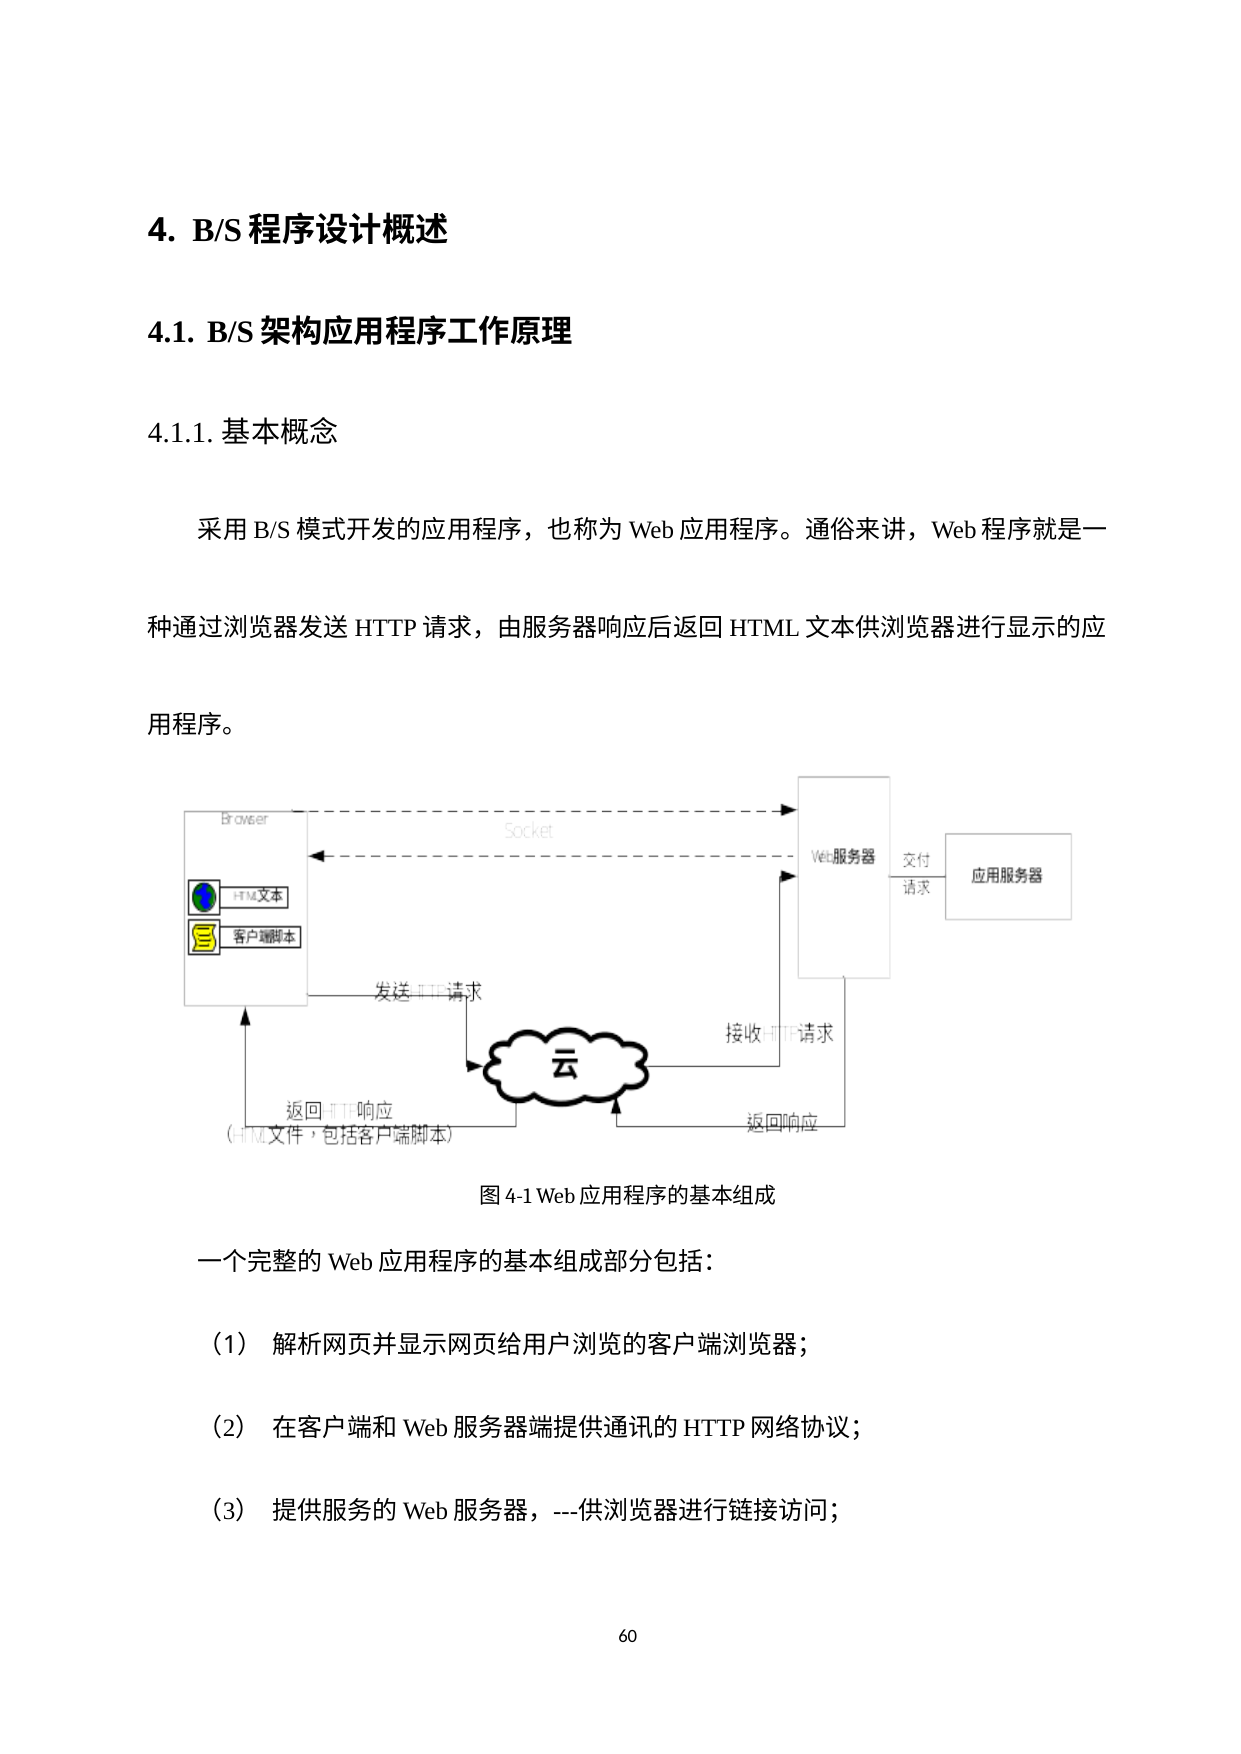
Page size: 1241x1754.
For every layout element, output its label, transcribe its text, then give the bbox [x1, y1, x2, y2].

text 一个完整的Web应用程序的基本组成部分包括： [148, 1227, 1107, 1292]
list 提供服务的Web服务器，---供浏览器进行链接访问； [198, 1476, 1107, 1541]
list 在客户端和Web服务器端提供通讯的HTTP网络协议； [198, 1393, 1107, 1458]
text 基本概念 [148, 397, 1107, 462]
text B/S程序设计概述 [148, 195, 1107, 260]
text B/S架构应用程序工作原理 [148, 297, 1107, 362]
list 解析网页并显示网页给用户浏览的客户端浏览器； [198, 1310, 1107, 1375]
text 采用B/S模式开发的应用程序，也称为Web应用程序。通俗来讲，Web程序就是一种通过浏览器发送HTTP请求，由服务器响应后返回HTML文本供浏览器进行显示的应用程序。 [148, 495, 1107, 755]
text 图4-1 Web应用程序的基本组成 [148, 1178, 1107, 1210]
